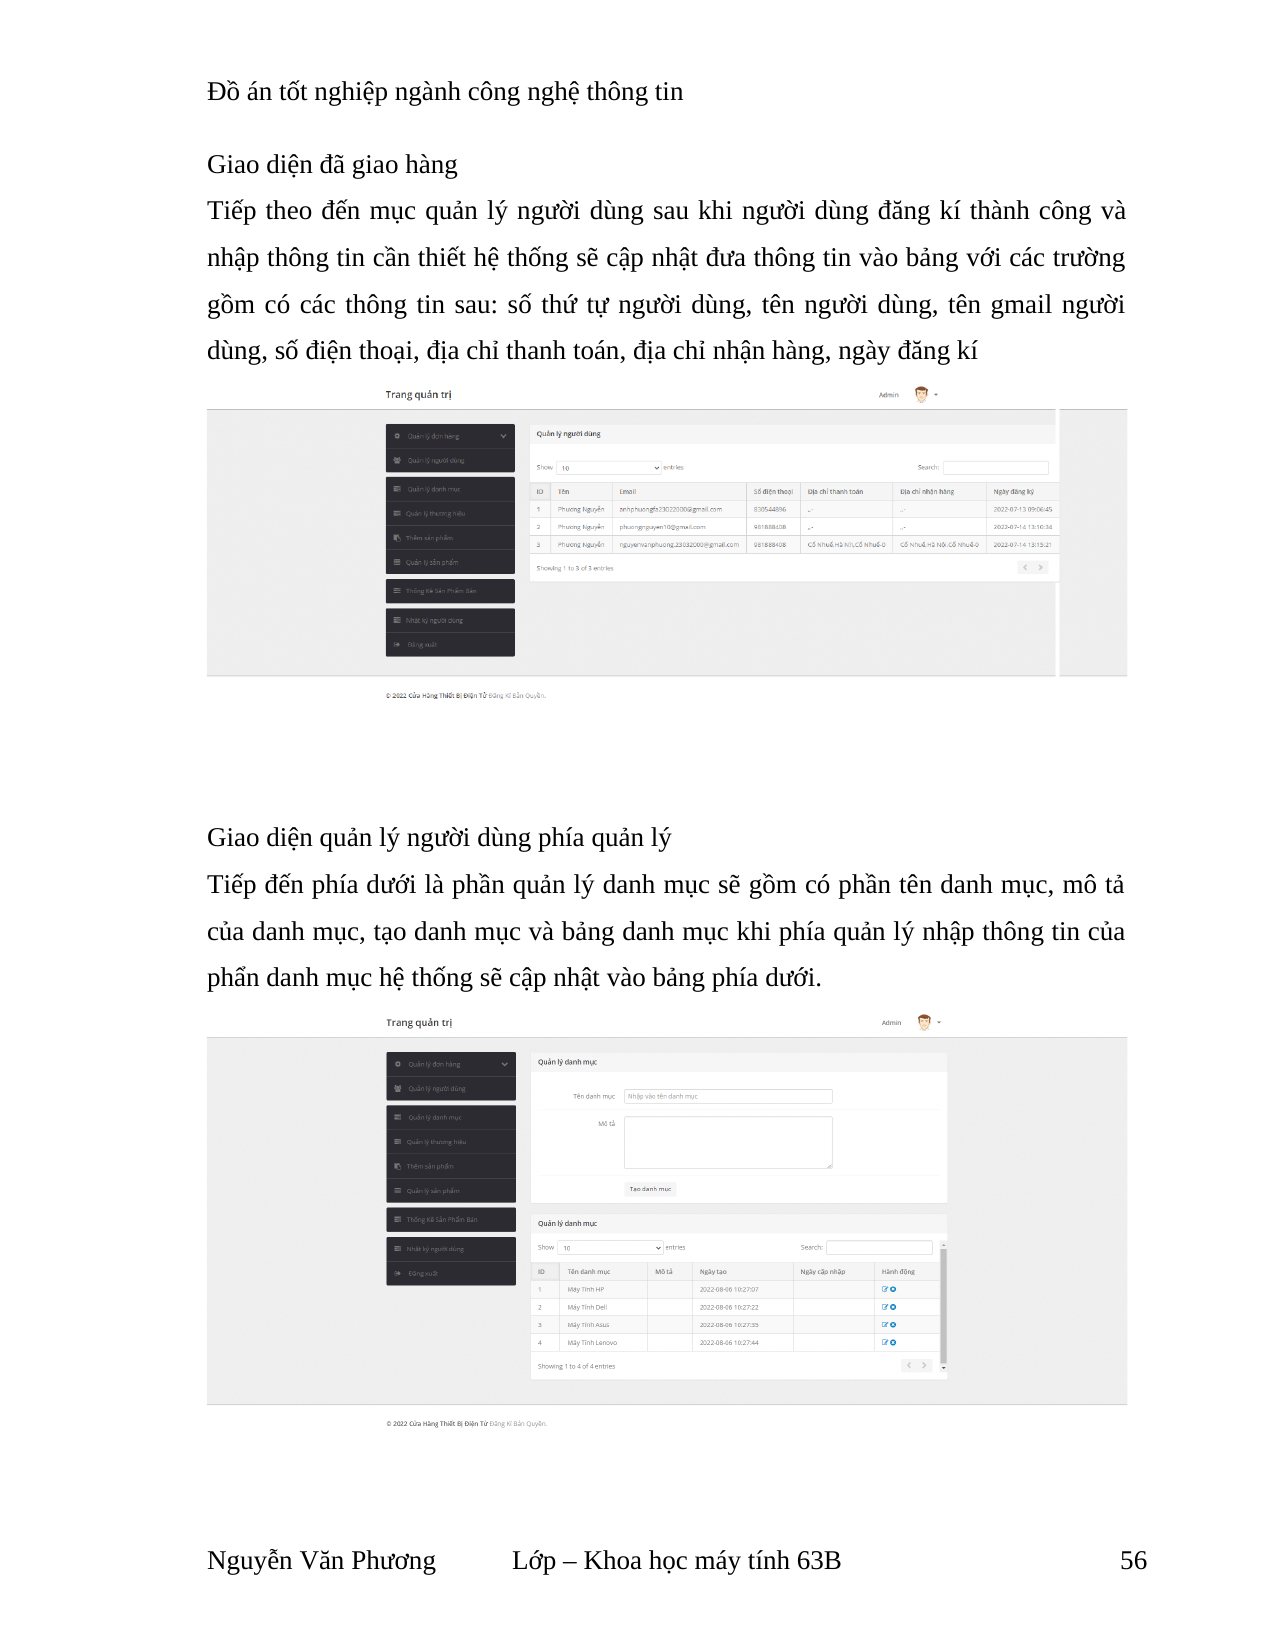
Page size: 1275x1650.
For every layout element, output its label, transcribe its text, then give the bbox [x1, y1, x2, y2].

picture [206, 1008, 1128, 1457]
text Giao diện đã giao hàng [207, 148, 1127, 179]
text Tiếp đến phía dưới là phần quản lý danh mục sẽ gồm có phần tên danh mục, mô tả của danh mục, tạo danh mục và bảng danh mục khi phía quản lý nhập thông tin của phẩn danh mục hệ thống sẽ cập nhật vào bảng phía dưới. [207, 868, 1127, 993]
picture [206, 381, 1128, 806]
text Giao diện quản lý người dùng phía quản lý [207, 821, 1127, 853]
text Tiếp theo đến mục quản lý người dùng sau khi người dùng đăng kí thành công và nhập thông tin cần thiết hệ thống sẽ cập nhật đưa thông tin vào bảng với các trường gồm có các thông tin sau: số thứ tự người dùng, tên người dùng, tên gmail người dùng, số điện thoại, địa chỉ thanh toán, địa chỉ nhận hàng, ngày đăng kí [207, 194, 1127, 366]
